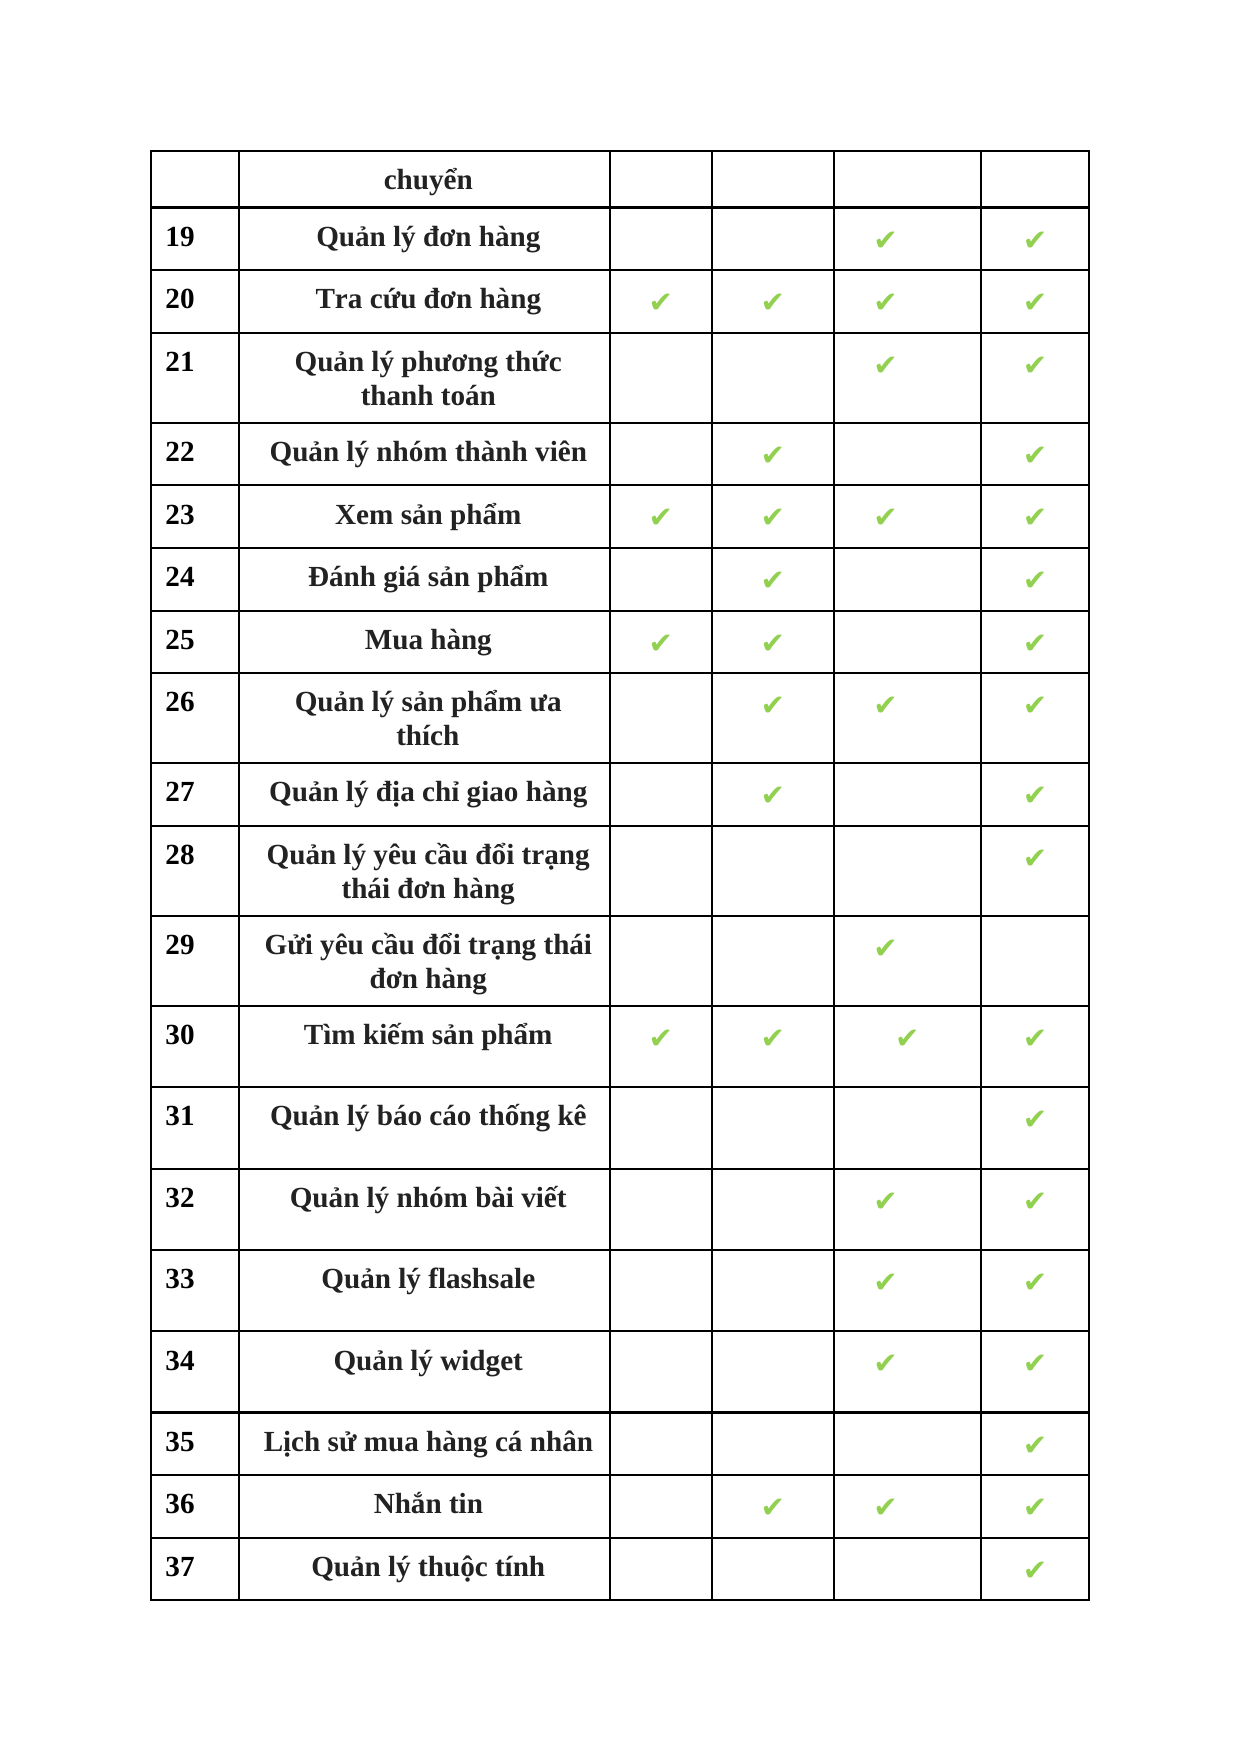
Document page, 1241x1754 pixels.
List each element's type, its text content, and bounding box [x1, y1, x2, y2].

table_cell [611, 424, 711, 484]
table_cell Đánh giá sản phẩm [240, 549, 609, 609]
table_cell [835, 1088, 980, 1167]
table_cell [835, 424, 980, 484]
table_cell [611, 674, 711, 762]
table_cell Quản lý nhóm bài viết [240, 1170, 609, 1249]
table_cell ✔ [611, 486, 711, 547]
table_cell ✔ [713, 1007, 833, 1086]
table_cell Quản lý đơn hàng [240, 209, 609, 269]
table_cell ✔ [835, 1332, 980, 1411]
table_cell 37 [152, 1539, 238, 1599]
table_cell [611, 1476, 711, 1537]
table_cell Lịch sử mua hàng cá nhân [240, 1414, 609, 1474]
table_cell 32 [152, 1170, 238, 1249]
table_cell 28 [152, 827, 238, 915]
table_cell [835, 612, 980, 672]
table_cell Tra cứu đơn hàng [240, 271, 609, 332]
table_cell 25 [152, 612, 238, 672]
table_cell [713, 334, 833, 422]
table_cell [713, 152, 833, 206]
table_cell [240, 152, 609, 206]
table_cell ✔ [835, 917, 980, 1005]
table_cell ✔ [982, 1251, 1088, 1330]
table_cell ✔ [982, 827, 1088, 915]
table_cell ✔ [835, 271, 980, 332]
table_cell [835, 549, 980, 609]
table_cell ✔ [835, 1476, 980, 1537]
table_cell Gửi yêu cầu đổi trạng thái đơn hàng [240, 917, 609, 1005]
table_cell ✔ [713, 424, 833, 484]
table_cell 20 [152, 271, 238, 332]
table_cell 18 [152, 152, 238, 206]
table_cell [611, 917, 711, 1005]
table_cell ✔ [835, 674, 980, 762]
table_cell ✔ [982, 549, 1088, 609]
table_cell [611, 1170, 711, 1249]
table_cell ✔ [982, 152, 1088, 206]
table_cell [611, 334, 711, 422]
table_cell Xem sản phẩm [240, 486, 609, 547]
table_cell Mua hàng [240, 612, 609, 672]
table_cell 24 [152, 549, 238, 609]
table_cell 19 [152, 209, 238, 269]
table_cell [611, 1332, 711, 1411]
table_cell [835, 827, 980, 915]
table_cell Quản lý báo cáo thống kê [240, 1088, 609, 1167]
table_cell 26 [152, 674, 238, 762]
table_cell 27 [152, 764, 238, 825]
table_cell [713, 917, 833, 1005]
table_cell ✔ [982, 1332, 1088, 1411]
table_cell ✔ [982, 764, 1088, 825]
table_cell ✔ [713, 764, 833, 825]
table_cell ✔ [611, 612, 711, 672]
table_cell ✔ [713, 612, 833, 672]
table_cell ✔ [982, 1414, 1088, 1474]
table_cell ✔ [982, 612, 1088, 672]
table_cell Quản lý flashsale [240, 1251, 609, 1330]
table_cell Quản lý phương thức thanh toán [240, 334, 609, 422]
table_cell ✔ [835, 1007, 980, 1086]
table_cell ✔ [835, 334, 980, 422]
table_cell ✔ [713, 549, 833, 609]
table_cell [835, 764, 980, 825]
table_cell ✔ [982, 674, 1088, 762]
table_cell Quản lý widget [240, 1332, 609, 1411]
table_cell [611, 549, 711, 609]
table_cell ✔ [982, 334, 1088, 422]
table_cell ✔ [835, 152, 980, 206]
table_cell ✔ [982, 424, 1088, 484]
table_cell [713, 1251, 833, 1330]
table_cell 33 [152, 1251, 238, 1330]
table_cell ✔ [982, 1170, 1088, 1249]
table_cell [713, 827, 833, 915]
table_cell ✔ [835, 209, 980, 269]
table_cell Tìm kiếm sản phẩm [240, 1007, 609, 1086]
table_cell ✔ [713, 486, 833, 547]
table_cell ✔ [982, 1539, 1088, 1599]
table_cell Nhắn tin [240, 1476, 609, 1537]
table_cell ✔ [611, 1007, 711, 1086]
table_cell Quản lý thuộc tính [240, 1539, 609, 1599]
table_cell Quản lý nhóm thành viên [240, 424, 609, 484]
table_cell 30 [152, 1007, 238, 1086]
table_cell Quản lý sản phẩm ưa thích [240, 674, 609, 762]
table_cell ✔ [982, 1476, 1088, 1537]
table_cell ✔ [982, 271, 1088, 332]
table_cell [713, 1414, 833, 1474]
table_cell ✔ [713, 674, 833, 762]
table_cell [611, 764, 711, 825]
table_cell [611, 827, 711, 915]
table_cell [713, 1539, 833, 1599]
table_cell ✔ [611, 271, 711, 332]
table_cell [713, 209, 833, 269]
table_cell ✔ [713, 1476, 833, 1537]
table_cell ✔ [982, 486, 1088, 547]
table_cell ✔ [835, 1251, 980, 1330]
table_cell ✔ [982, 1007, 1088, 1086]
table_cell Quản lý yêu cầu đổi trạng thái đơn hàng [240, 827, 609, 915]
table_cell [835, 1414, 980, 1474]
table_cell 34 [152, 1332, 238, 1411]
table_cell ✔ [835, 486, 980, 547]
table_cell [713, 1170, 833, 1249]
table_cell [611, 1414, 711, 1474]
table_cell [835, 1539, 980, 1599]
table_cell 21 [152, 334, 238, 422]
table_cell [611, 152, 711, 206]
table_cell ✔ [982, 209, 1088, 269]
table_cell [713, 1088, 833, 1167]
table_cell [611, 1251, 711, 1330]
table_cell 35 [152, 1414, 238, 1474]
table_cell [713, 1332, 833, 1411]
table_cell 31 [152, 1088, 238, 1167]
table_cell 23 [152, 486, 238, 547]
table_cell Quản lý địa chỉ giao hàng [240, 764, 609, 825]
table_cell ✔ [835, 1170, 980, 1249]
table_cell ✔ [982, 1088, 1088, 1167]
table_cell [611, 1539, 711, 1599]
table_cell 29 [152, 917, 238, 1005]
table_cell 22 [152, 424, 238, 484]
table_cell [982, 917, 1088, 1005]
table_cell [611, 209, 711, 269]
table_cell ✔ [713, 271, 833, 332]
table_cell [611, 1088, 711, 1167]
table_cell 36 [152, 1476, 238, 1537]
